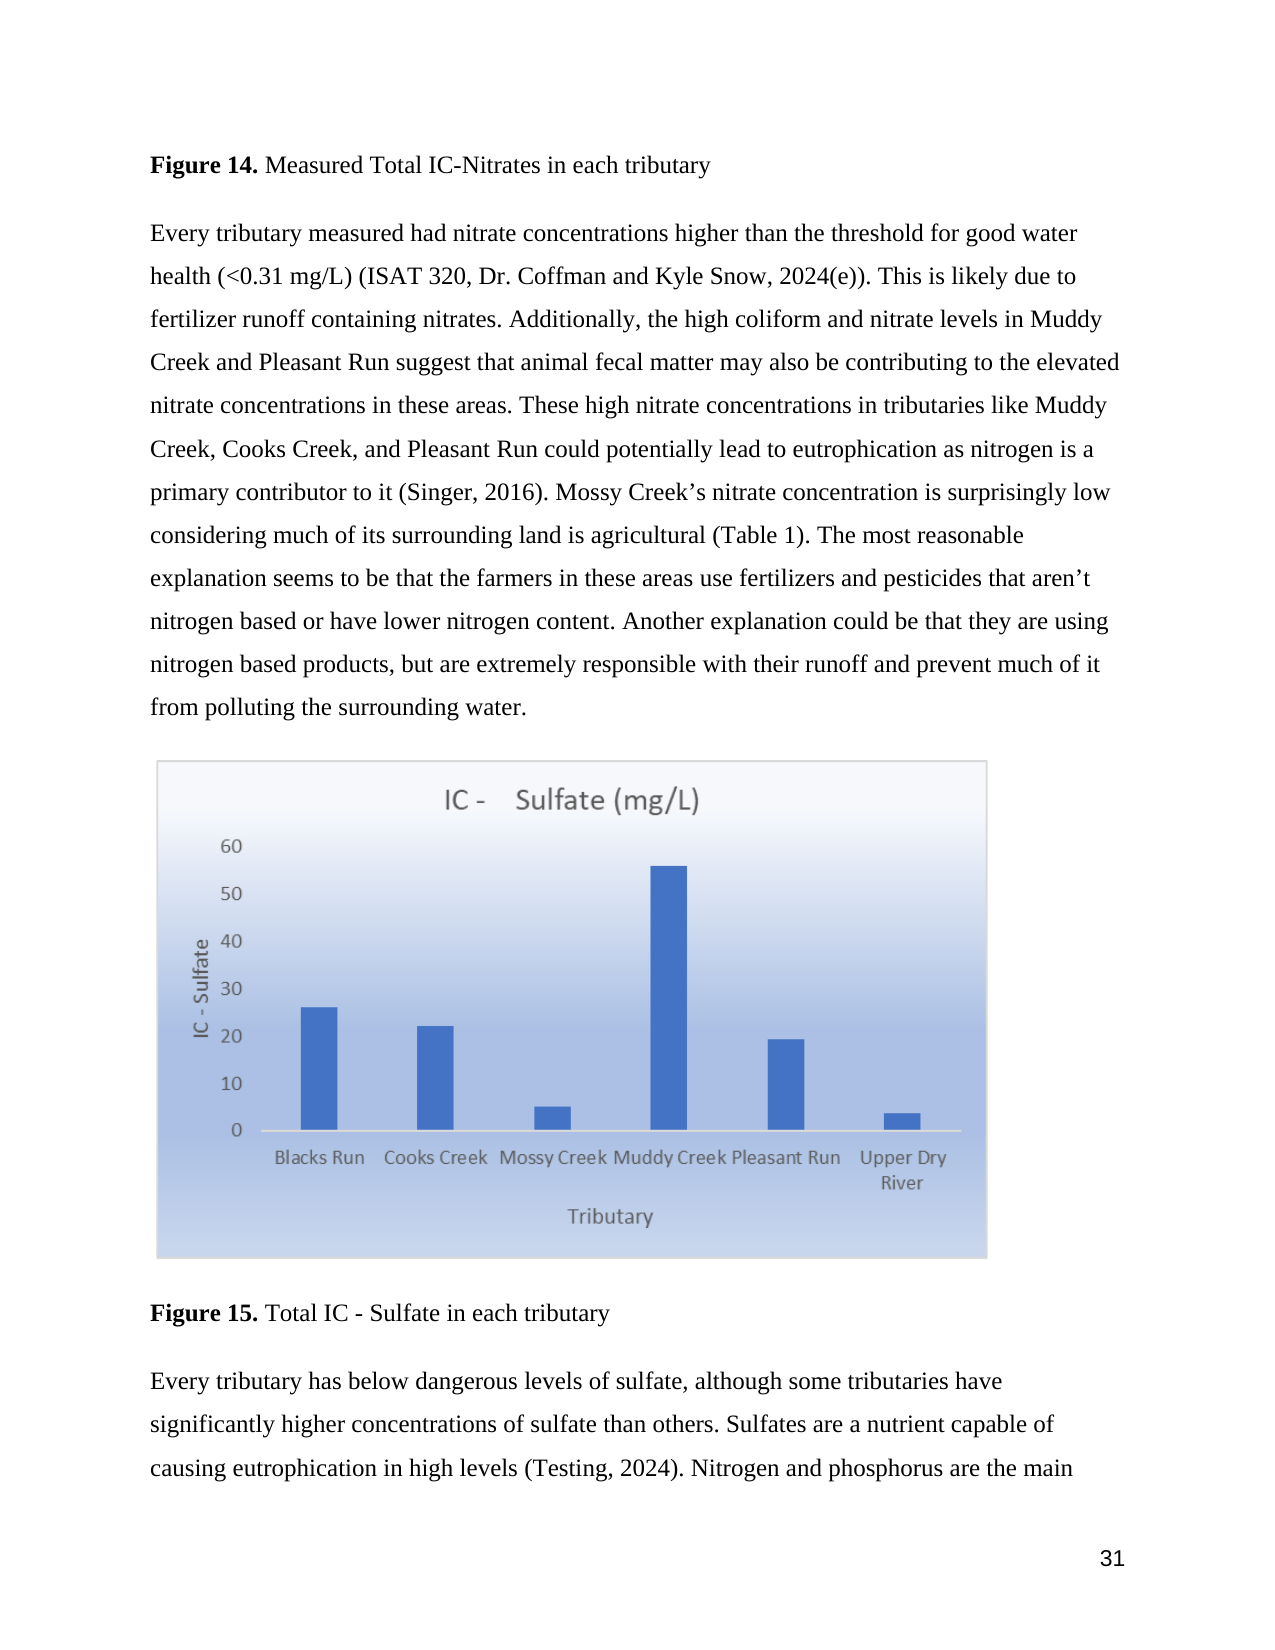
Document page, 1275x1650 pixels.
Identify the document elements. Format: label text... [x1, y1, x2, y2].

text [150, 1366, 1125, 1481]
text Every tributary measured had nitrate concentrations higher than the threshold for good water health (<0.31 mg/L) (ISAT 320, Dr. Coffman and Kyle Snow, 2024(e)). This is likely due to fertilizer runoff containing nitrates. Additionally, the high coliform and nitrate levels in Muddy Creek and Pleasant Run suggest that animal fecal matter may also be contributing to the elevated nitrate concentrations in these areas. These high nitrate concentrations in tributaries like Muddy Creek, Cooks Creek, and Pleasant Run could potentially lead to eutrophication as nitrogen is a primary contributor to it (Singer, 2016). Mossy Creek’s nitrate concentration is surprisingly low considering much of its surrounding land is agricultural (Table 1). The most reasonable explanation seems to be that the farmers in these areas use fertilizers and pesticides that aren’t nitrogen based or have lower nitrogen content. Another explanation could be that they are using nitrogen based products, but are extremely responsible with their runoff and prevent much of it from polluting the surrounding water. [150, 218, 1125, 721]
text Figure 15. Total IC - Sulfate in each tributary [150, 1298, 1125, 1327]
text Figure 14. Measured Total IC-Nitrates in each tributary [150, 150, 1125, 179]
picture [156, 760, 988, 1259]
